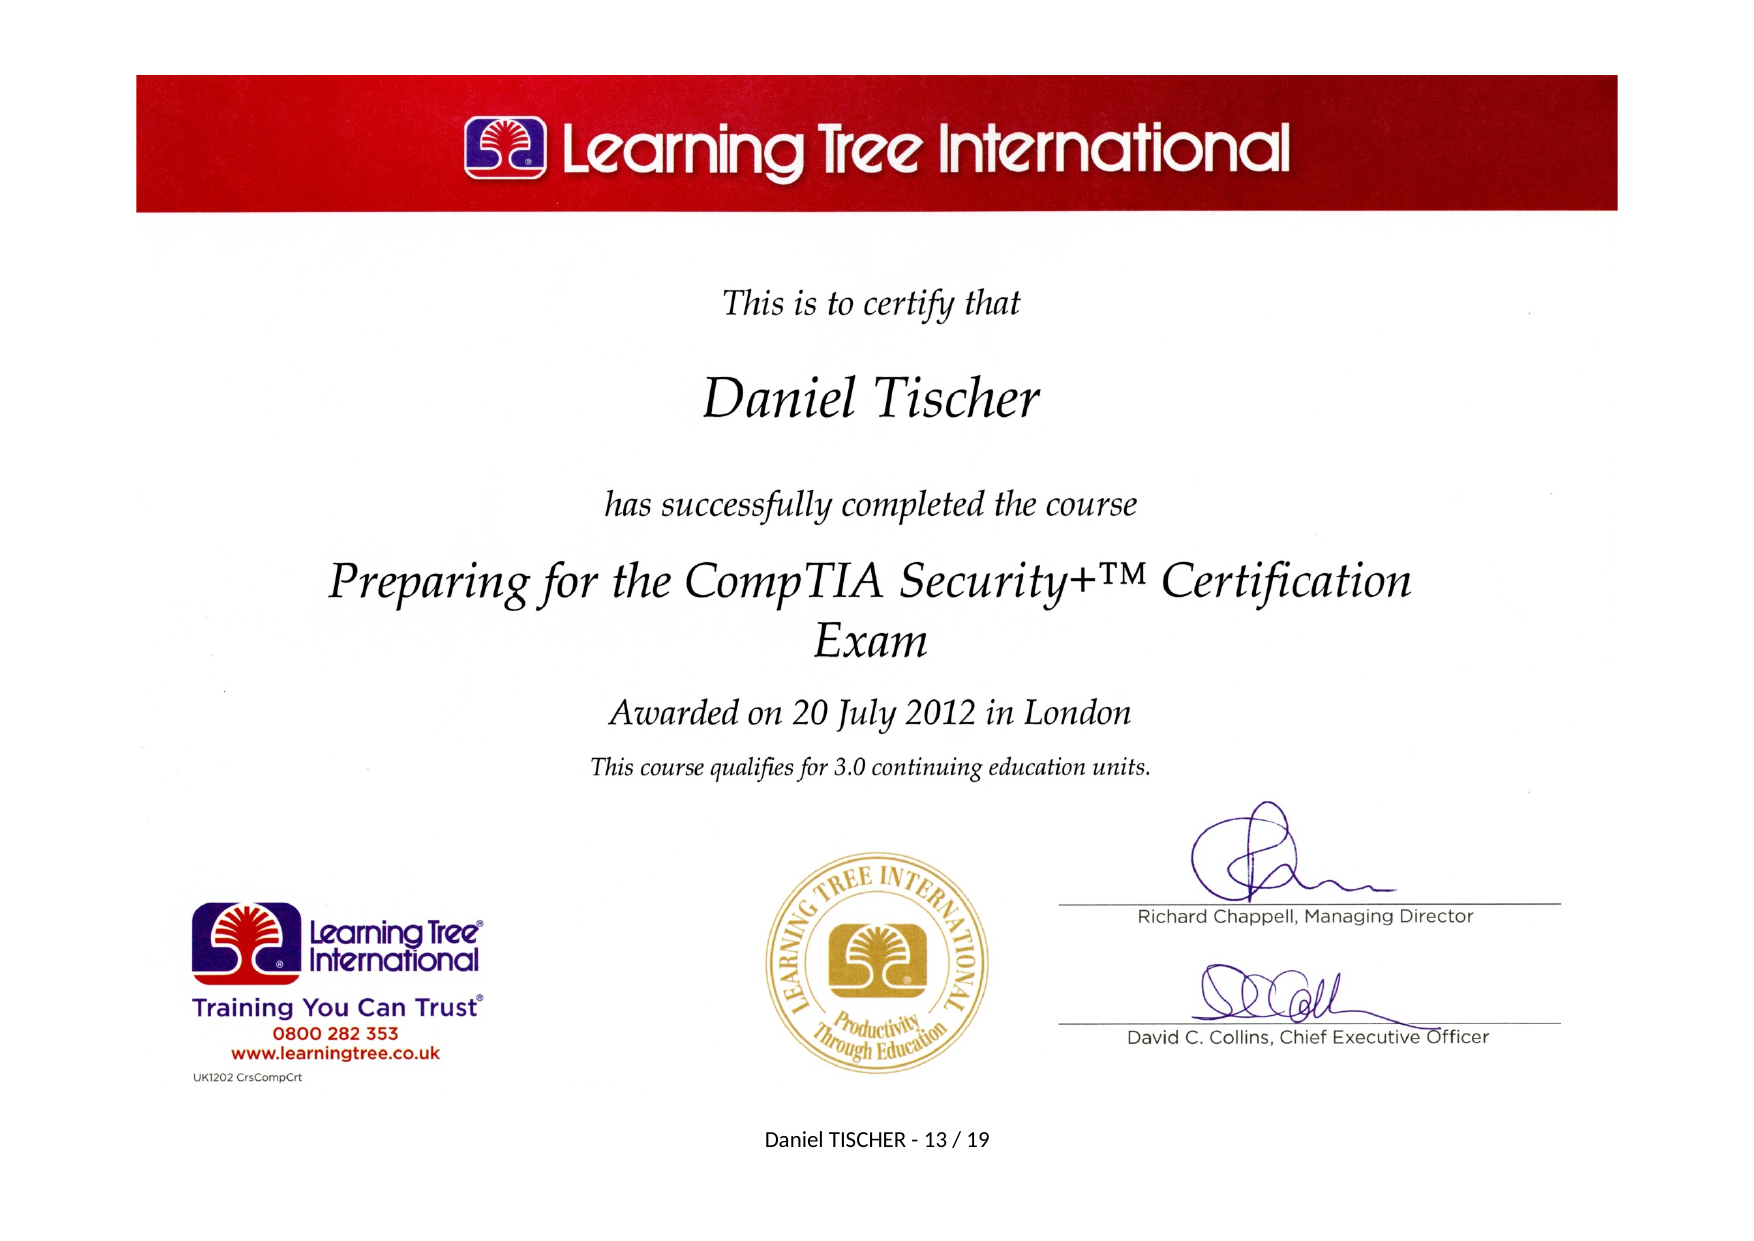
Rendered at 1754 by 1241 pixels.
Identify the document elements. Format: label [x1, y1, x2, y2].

picture [136, 75, 1618, 1094]
